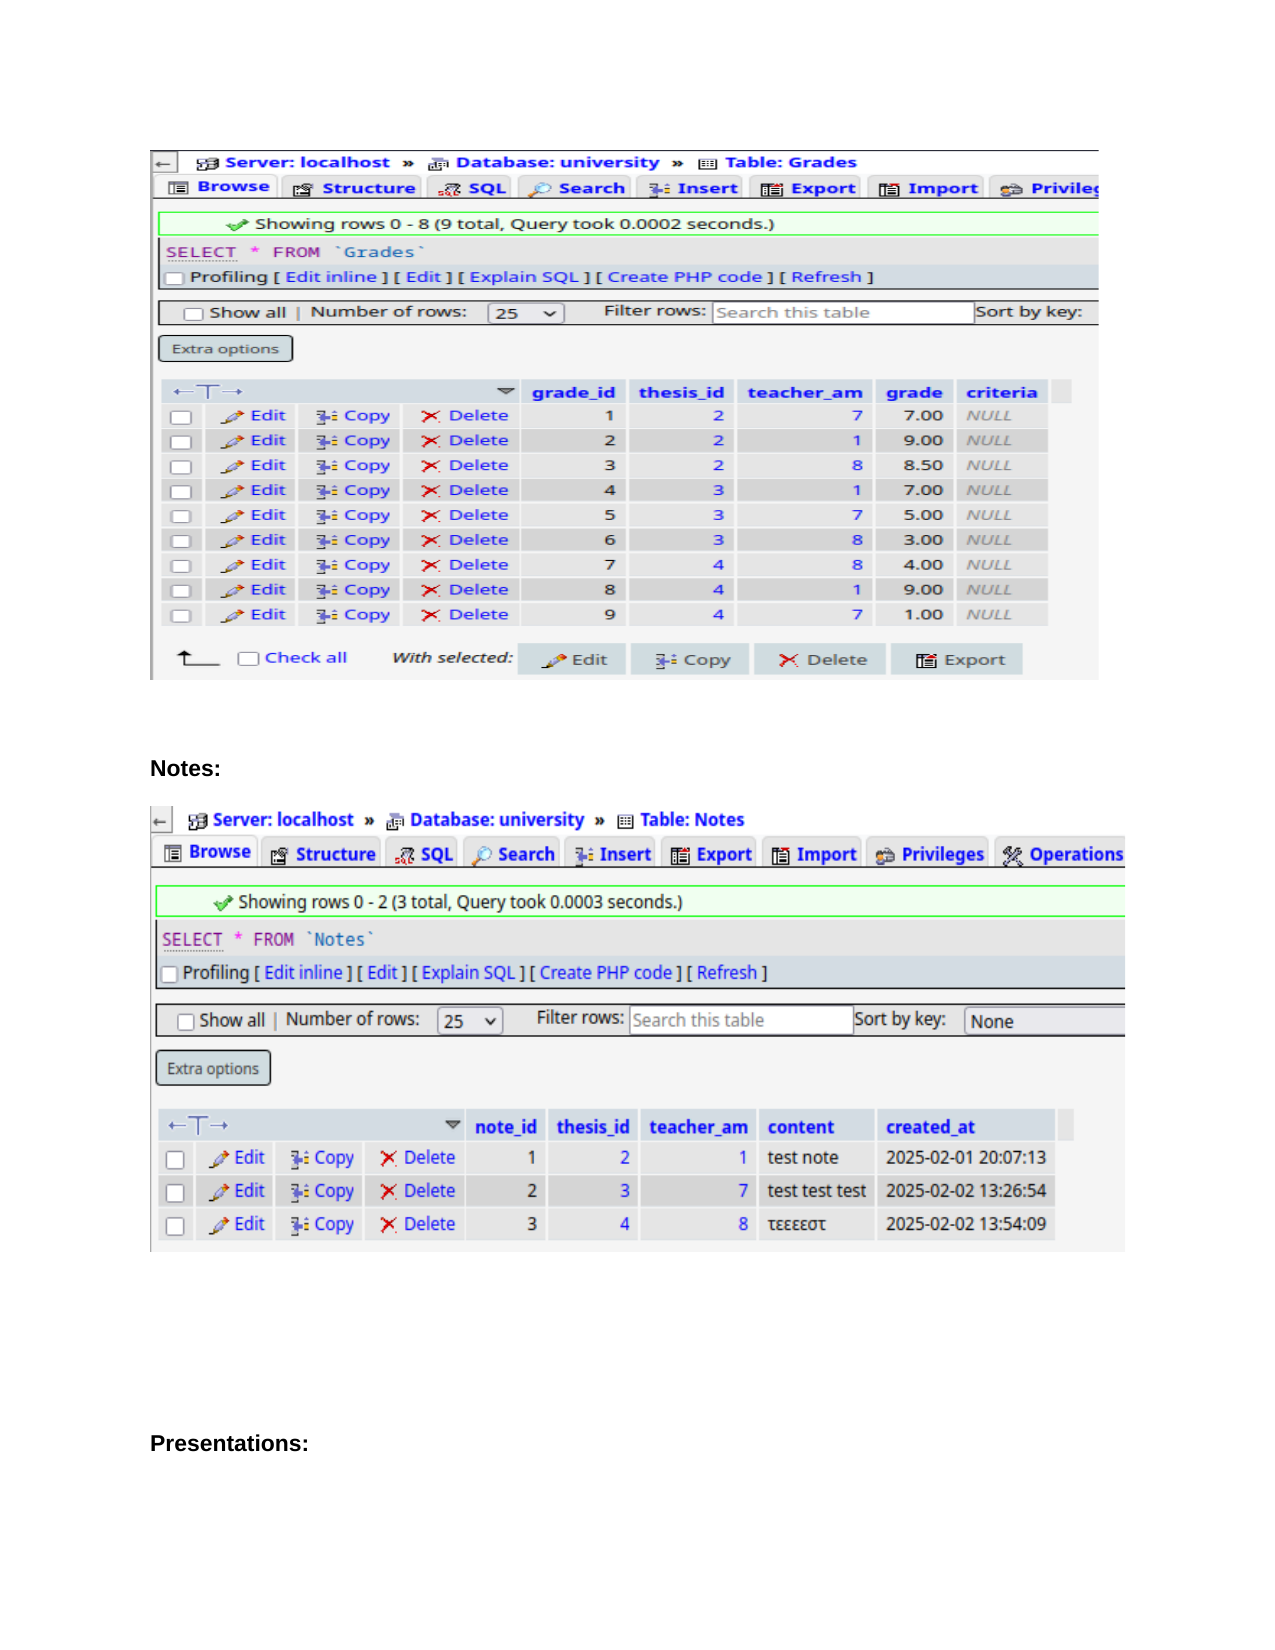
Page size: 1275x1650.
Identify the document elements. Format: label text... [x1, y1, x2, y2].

picture [150, 150, 1099, 680]
text Notes: [150, 755, 1125, 782]
picture [150, 806, 1125, 1252]
text Presentations: [150, 1430, 1125, 1456]
